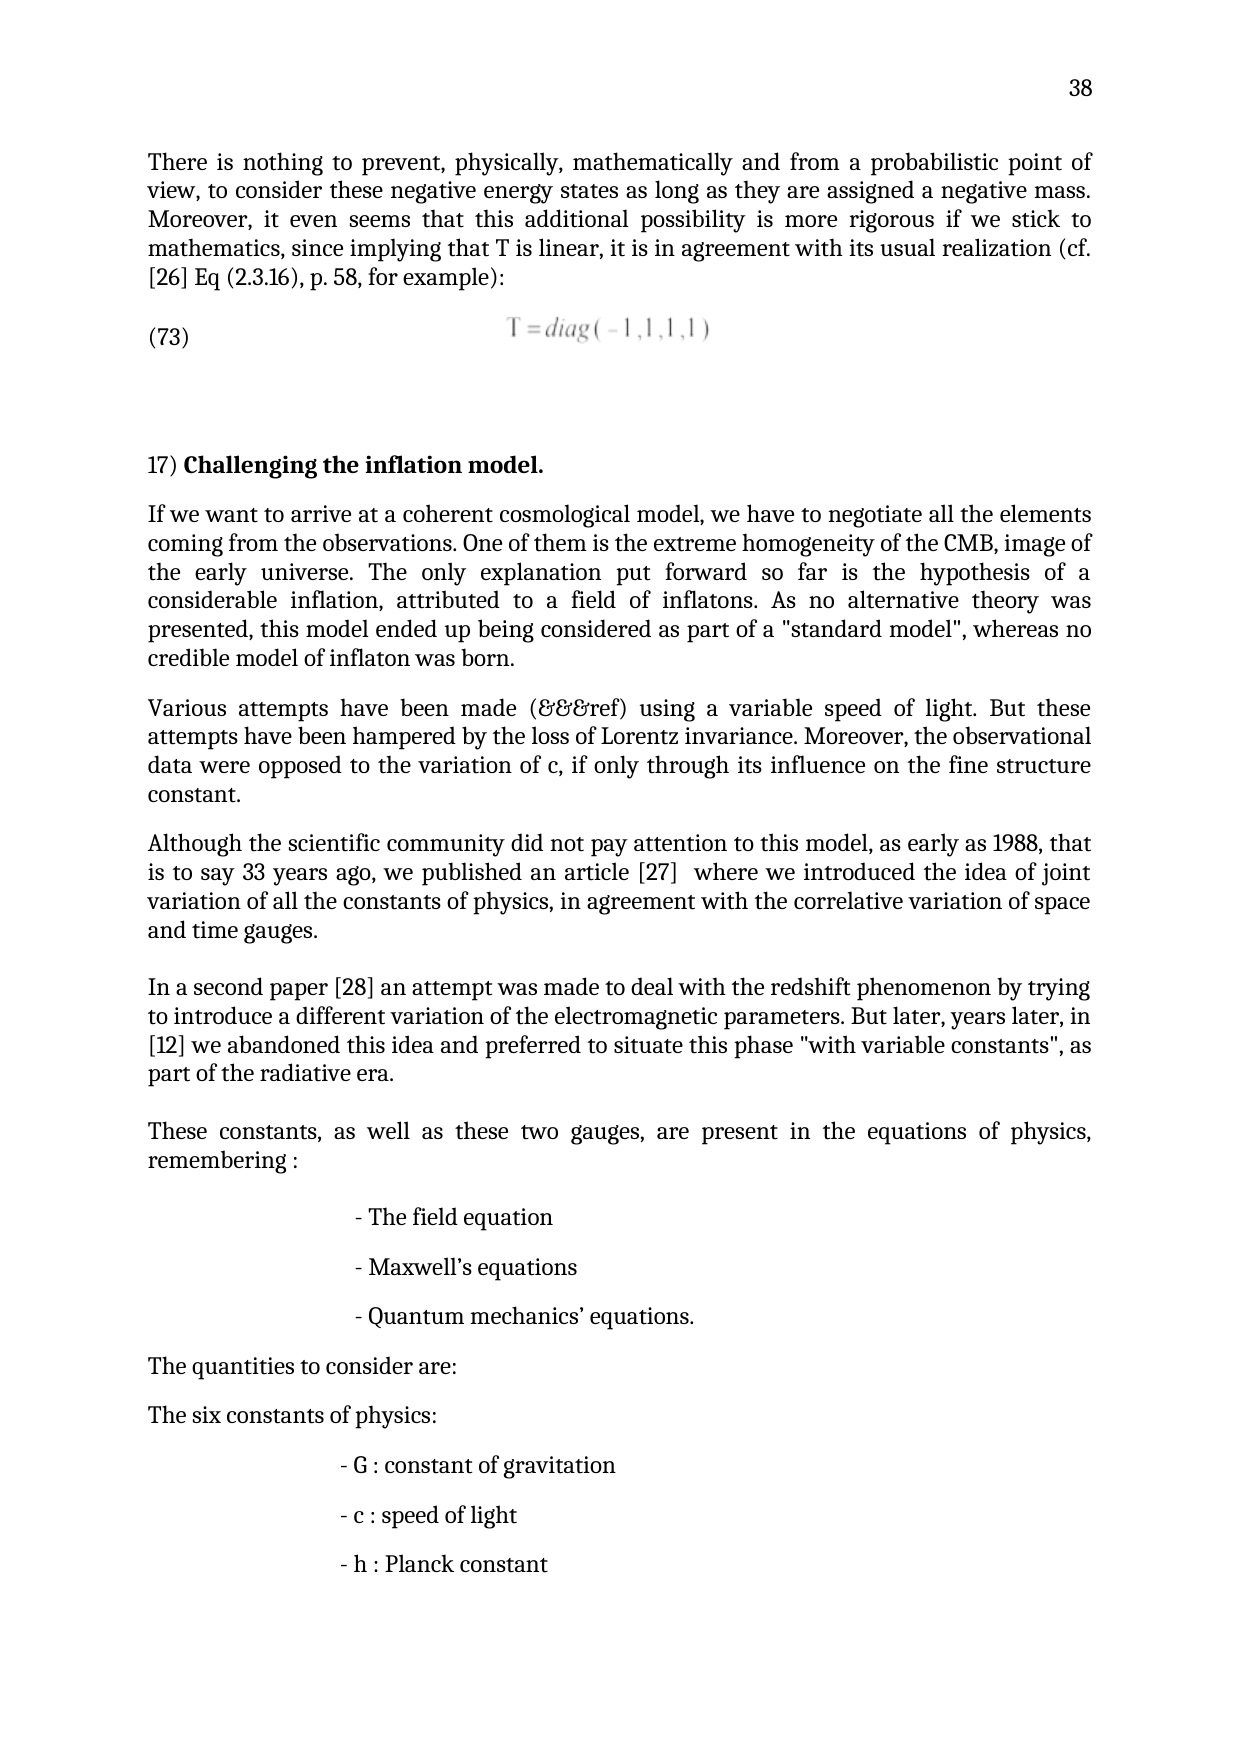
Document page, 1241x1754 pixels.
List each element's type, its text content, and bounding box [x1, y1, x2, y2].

text The quantities to consider are: [148, 1352, 1093, 1381]
text If we want to arrive at a coherent cosmological model, we have to negotiate all the elements coming from the observations. One of them is the extreme homogeneity of the CMB, image of the early universe. The only explanation put forward so far is the hypothesis of a considerable inflation, attributed to a field of inflatons. As no alternative theory was presented, this model ended up being considered as part of a "standard model", whereas no credible model of inflaton was born. [148, 500, 1093, 673]
list In a second paper [28] an attempt was made to deal with the redshift phenomenon by trying to introduce a different variation of the electromagnetic parameters. But later, years later, in [12] we abandoned this idea and preferred to situate this phase "with variable constants", as part of the radiative era. [148, 973, 1093, 1088]
list These constants, as well as these two gauges, are present in the equations of physics, remembering : [148, 1117, 1093, 1174]
text Various attempts have been made (&&&ref) using a variable speed of light. But these attempts have been hampered by the loss of Lorentz invariance. Moreover, the observational data were opposed to the variation of c, if only through its influence on the fine structure constant. [148, 693, 1093, 808]
text The six constants of physics: [148, 1401, 1093, 1430]
list - The field equation [354, 1203, 1093, 1232]
text - Maxwell’s equations [354, 1253, 1093, 1281]
text 17) Challenging the inflation model. [148, 451, 1093, 479]
list Although the scientific community did not pay attention to this model, as early as 1988, that is to say 33 years ago, we published an article [27] where we introduced the idea of joint variation of all the constants of physics, in agreement with the correlative variation of space and time gauges. [148, 829, 1093, 944]
text - Quantum mechanics’ equations. [354, 1302, 1093, 1331]
text - h : Planck constant [339, 1550, 1093, 1579]
text There is nothing to prevent, physically, mathematically and from a probabilistic point of view, to consider these negative energy states as long as they are assigned a negative mass. Moreover, it even seems that this additional possibility is more rigorous if we stick to mathematics, since implying that T is linear, it is in agreement with its usual realization (cf. [26] Eq (2.3.16), p. 58, for example): [148, 148, 1093, 291]
text - c : speed of light [339, 1501, 1093, 1529]
text (73) [148, 312, 1093, 351]
text - G : constant of gravitation [339, 1451, 1093, 1480]
